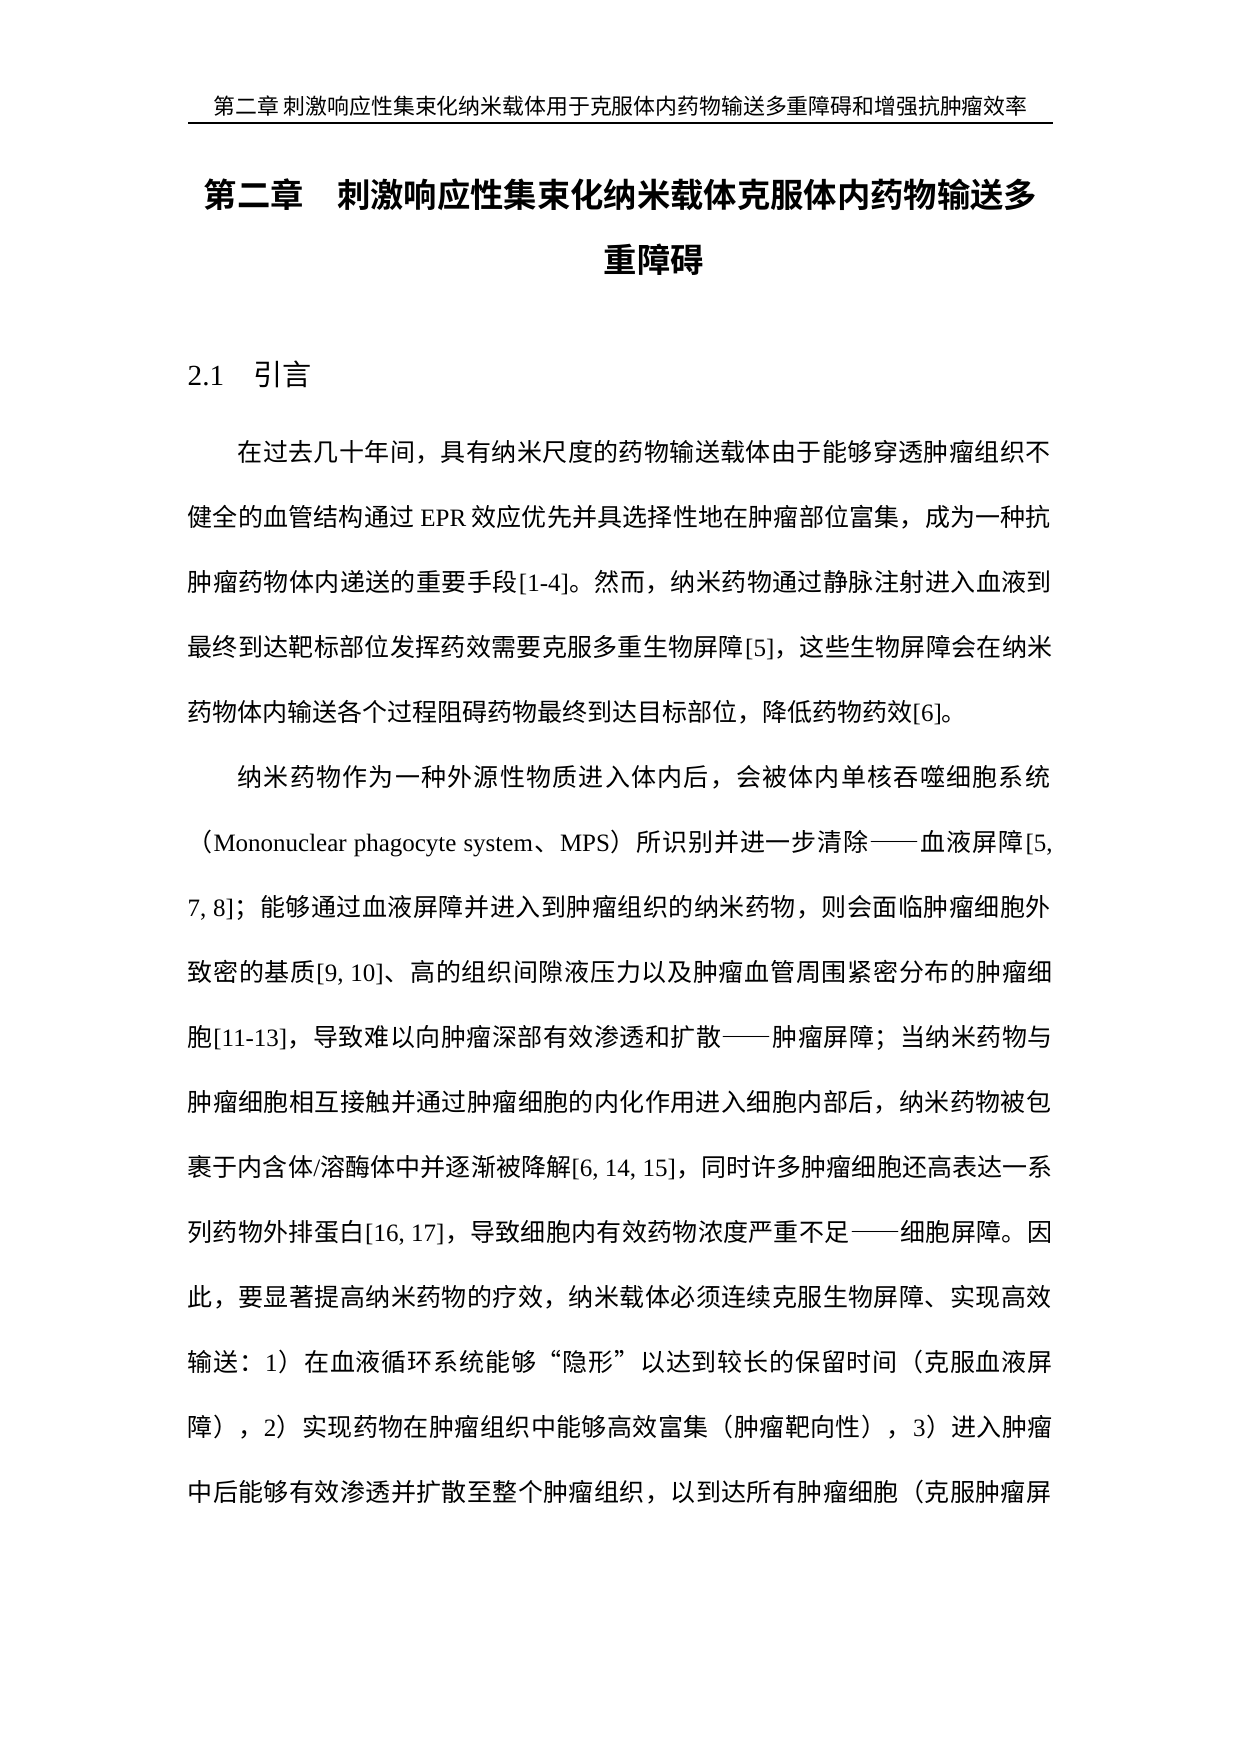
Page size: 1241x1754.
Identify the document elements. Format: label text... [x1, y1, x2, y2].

text 在过去几十年间，具有纳米尺度的药物输送载体由于能够穿透肿瘤组织不健全的血管结构通过EPR效应优先并具选择性地在肿瘤部位富集，成为一种抗肿瘤药物体内递送的重要手段[1-4]。然而，纳米药物通过静脉注射进入血液到最终到达靶标部位发挥药效需要克服多重生物屏障[5]，这些生物屏障会在纳米药物体内输送各个过程阻碍药物最终到达目标部位，降低药物药效[6]。 [187, 418, 1053, 743]
subtitle 2.1 引言 [187, 340, 1053, 405]
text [187, 743, 1053, 1523]
text 第二章 刺激响应性集束化纳米载体克服体内药物输送多重障碍 [187, 160, 1053, 290]
